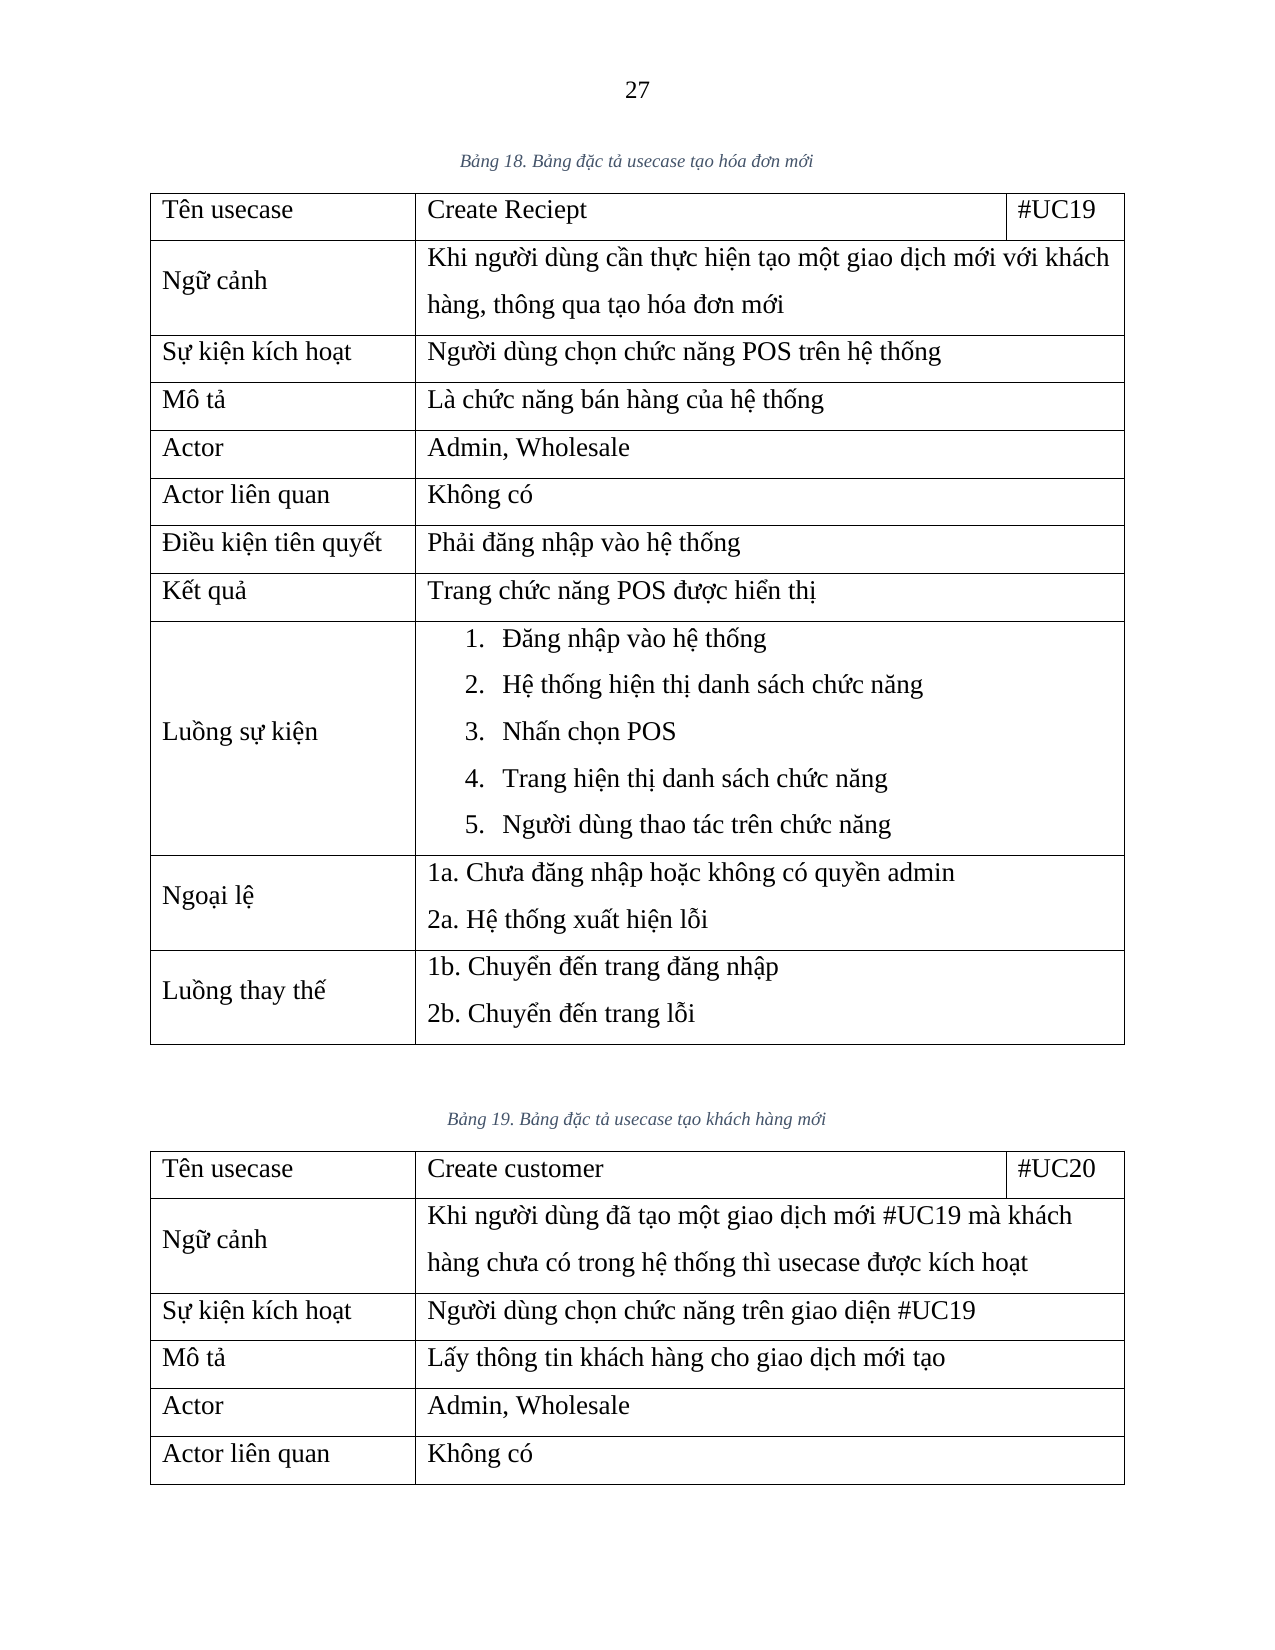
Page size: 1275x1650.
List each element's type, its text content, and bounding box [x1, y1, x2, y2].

table_cell Ngữ cảnh [151, 241, 415, 334]
table_cell Admin, Wholesale [416, 1389, 1124, 1436]
table_cell Ngữ cảnh [151, 1199, 415, 1293]
table_cell Người dùng chọn chức năng POS trên hệ thống [416, 336, 1124, 382]
table_cell 1a. Chưa đăng nhập hoặc không có quyền admin 2a. Hệ thống xuất hiện lỗi [416, 856, 1124, 949]
table_cell Không có [416, 479, 1124, 525]
table_cell Sự kiện kích hoạt [151, 1294, 415, 1340]
table_cell Không có [416, 1437, 1124, 1483]
table_cell Mô tả [151, 1341, 415, 1388]
table_header Tên usecase [151, 1152, 415, 1198]
table_cell Kết quả [151, 574, 415, 621]
table_cell Lấy thông tin khách hàng cho giao dịch mới tạo [416, 1341, 1124, 1388]
table_cell Điều kiện tiên quyết [151, 526, 415, 573]
table_cell Actor [151, 1389, 415, 1436]
table_cell Người dùng chọn chức năng trên giao diện #UC19 [416, 1294, 1124, 1340]
table_cell Là chức năng bán hàng của hệ thống [416, 383, 1124, 430]
table_cell Luồng sự kiện [151, 622, 415, 855]
table_cell Khi người dùng đã tạo một giao dịch mới #UC19 mà khách hàng chưa có trong hệ thống thì usecase được kích hoạt [416, 1199, 1124, 1293]
table_cell Phải đăng nhập vào hệ thống [416, 526, 1124, 573]
table_cell Ngoại lệ [151, 856, 415, 949]
table_header #UC20 [1007, 1152, 1124, 1198]
table_cell Luồng thay thế [151, 951, 415, 1044]
table_cell Actor liên quan [151, 1437, 415, 1483]
table_cell Đăng nhập vào hệ thống Hệ thống hiện thị danh sách chức năng Nhấn chọn POS Trang hiện thị danh sách chức năng Người dùng thao tác trên chức năng [416, 622, 1124, 855]
table_cell Sự kiện kích hoạt [151, 336, 415, 382]
table_header Create customer [416, 1152, 1006, 1198]
table_cell Trang chức năng POS được hiển thị [416, 574, 1124, 621]
table_header Tên usecase [151, 194, 415, 240]
table_cell Mô tả [151, 383, 415, 430]
table_cell 1b. Chuyển đến trang đăng nhập 2b. Chuyển đến trang lỗi [416, 951, 1124, 1044]
table_cell Actor [151, 431, 415, 478]
table_header Create Reciept [416, 194, 1006, 240]
table_cell Admin, Wholesale [416, 431, 1124, 478]
table_cell Actor liên quan [151, 479, 415, 525]
table_header #UC19 [1007, 194, 1124, 240]
table_cell Khi người dùng cần thực hiện tạo một giao dịch mới với khách hàng, thông qua tạo hóa đơn mới [416, 241, 1124, 334]
